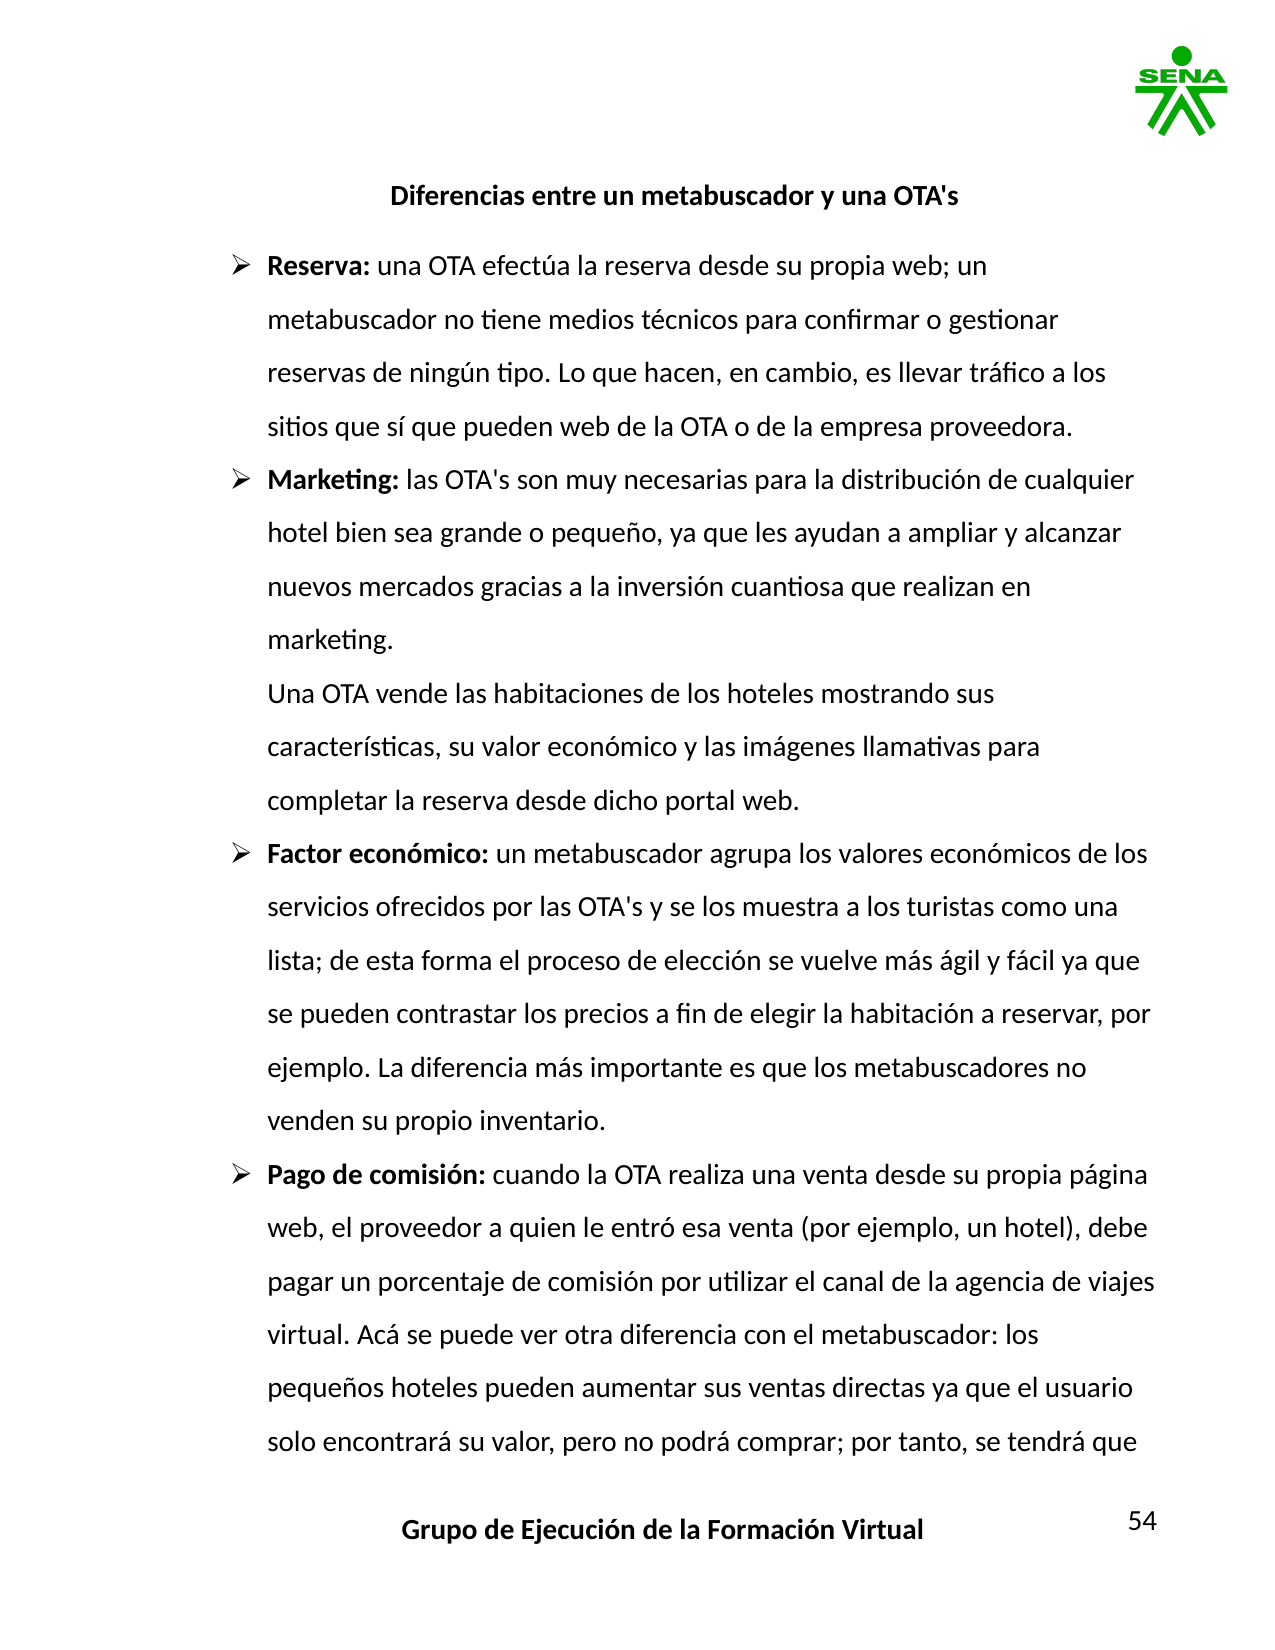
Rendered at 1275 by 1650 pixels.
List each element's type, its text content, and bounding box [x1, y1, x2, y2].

list Marketing: las OTA's son muy necesarias para la distribución de cualquier hotel bien sea grande o pequeño, ya que les ayudan a ampliar y alcanzar nuevos mercados gracias a la inversión cuantiosa que realizan en marketing. [229, 461, 1157, 657]
list Una OTA vende las habitaciones de los hoteles mostrando sus características, su valor económico y las imágenes llamativas para completar la reserva desde dicho portal web. [267, 675, 1157, 817]
list Reserva: una OTA efectúa la reserva desde su propia web; un metabuscador no tiene medios técnicos para confirmar o gestionar reservas de ningún tipo. Lo que hacen, en cambio, es llevar tráfico a los sitios que sí que pueden web de la OTA o de la empresa proveedora. [229, 247, 1157, 443]
picture [1135, 46, 1228, 136]
list Factor económico: un metabuscador agrupa los valores económicos de los servicios ofrecidos por las OTA's y se los muestra a los turistas como una lista; de esta forma el proceso de elección se vuelve más ágil y fácil ya que se pueden contrastar los precios a fin de elegir la habitación a reservar, por ejemplo. La diferencia más importante es que los metabuscadores no venden su propio inventario. [229, 835, 1157, 1138]
text Diferencias entre un metabuscador y una OTA's [118, 177, 1157, 213]
